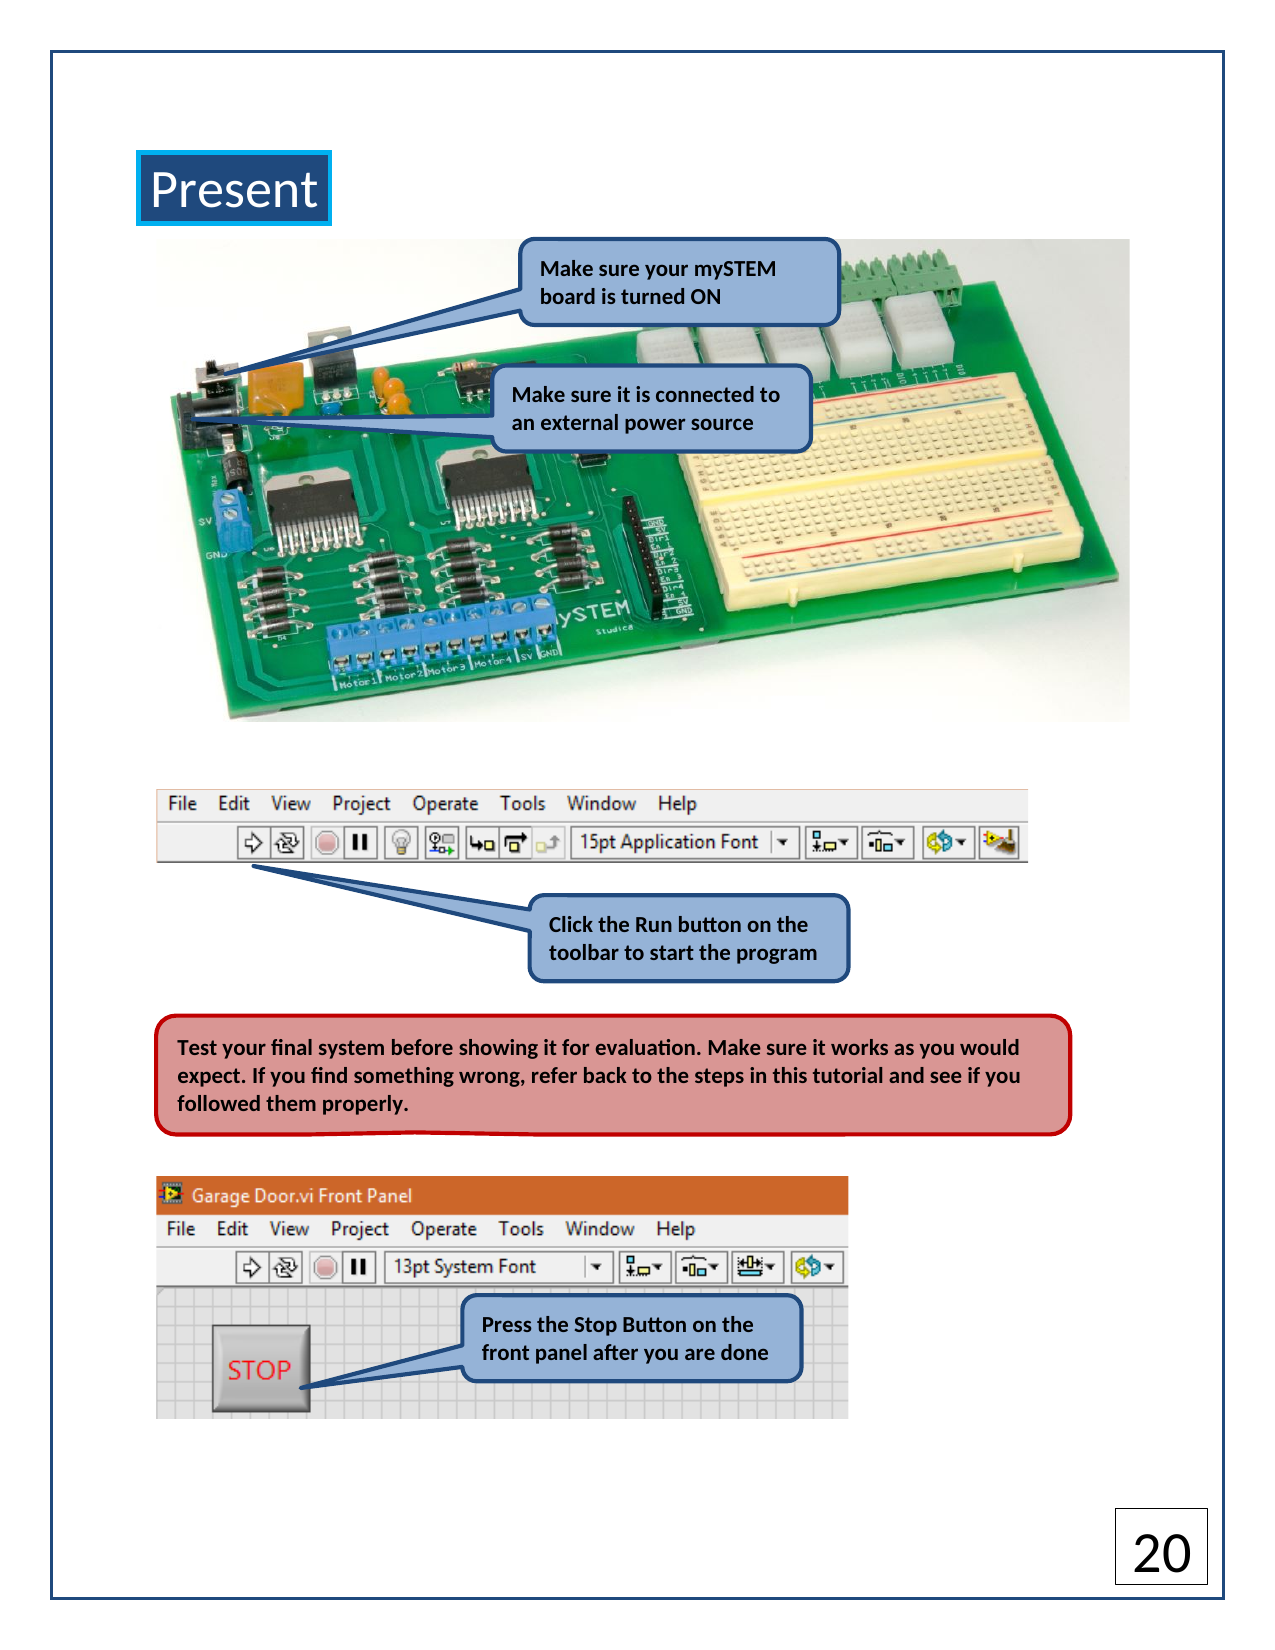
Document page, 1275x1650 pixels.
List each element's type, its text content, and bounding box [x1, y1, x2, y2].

picture [156, 789, 1029, 863]
picture [156, 239, 1130, 722]
picture [156, 1176, 849, 1419]
table_header Present [141, 155, 328, 221]
